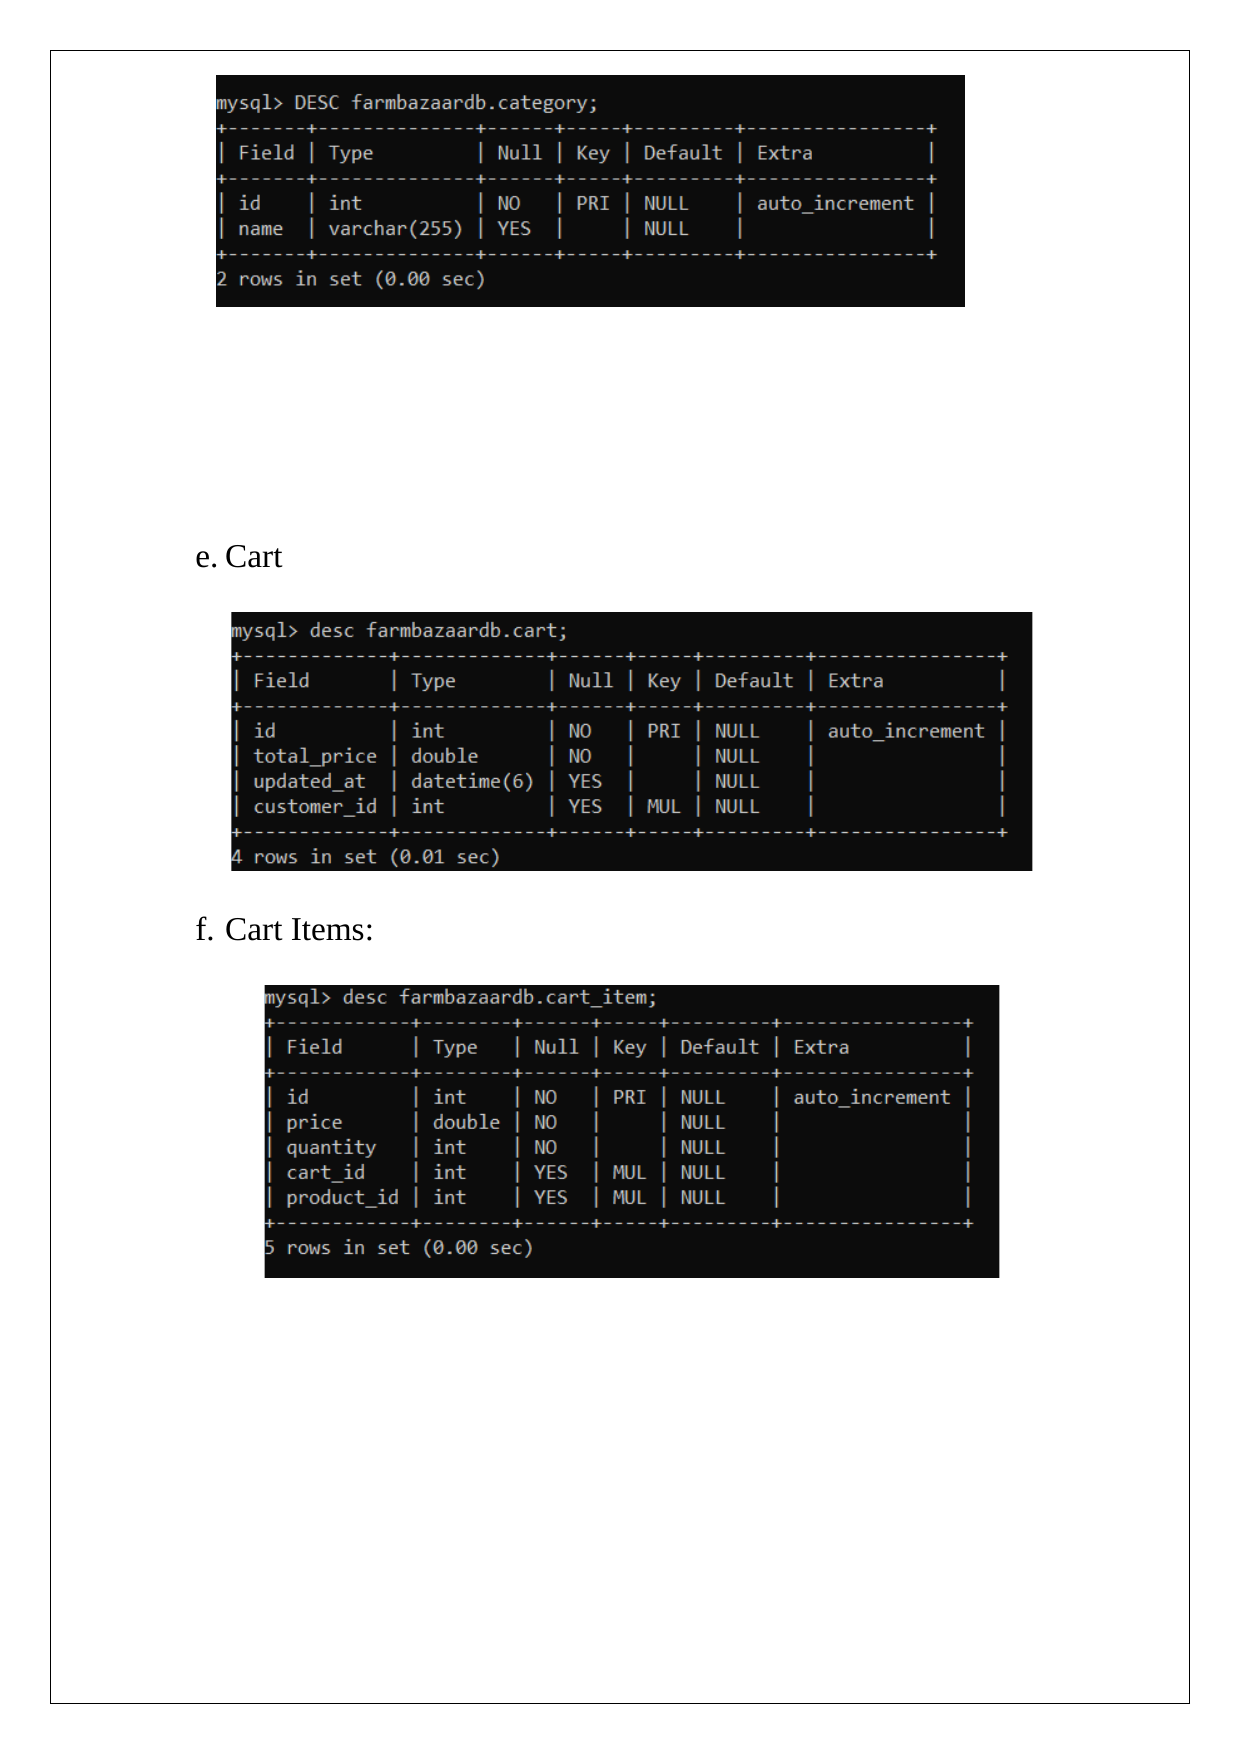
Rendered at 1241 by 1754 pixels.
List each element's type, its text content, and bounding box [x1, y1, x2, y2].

picture [264, 985, 1000, 1278]
picture [231, 612, 1033, 871]
picture [216, 75, 965, 307]
list Cart Items: [195, 909, 1106, 947]
list Cart [195, 536, 1106, 574]
